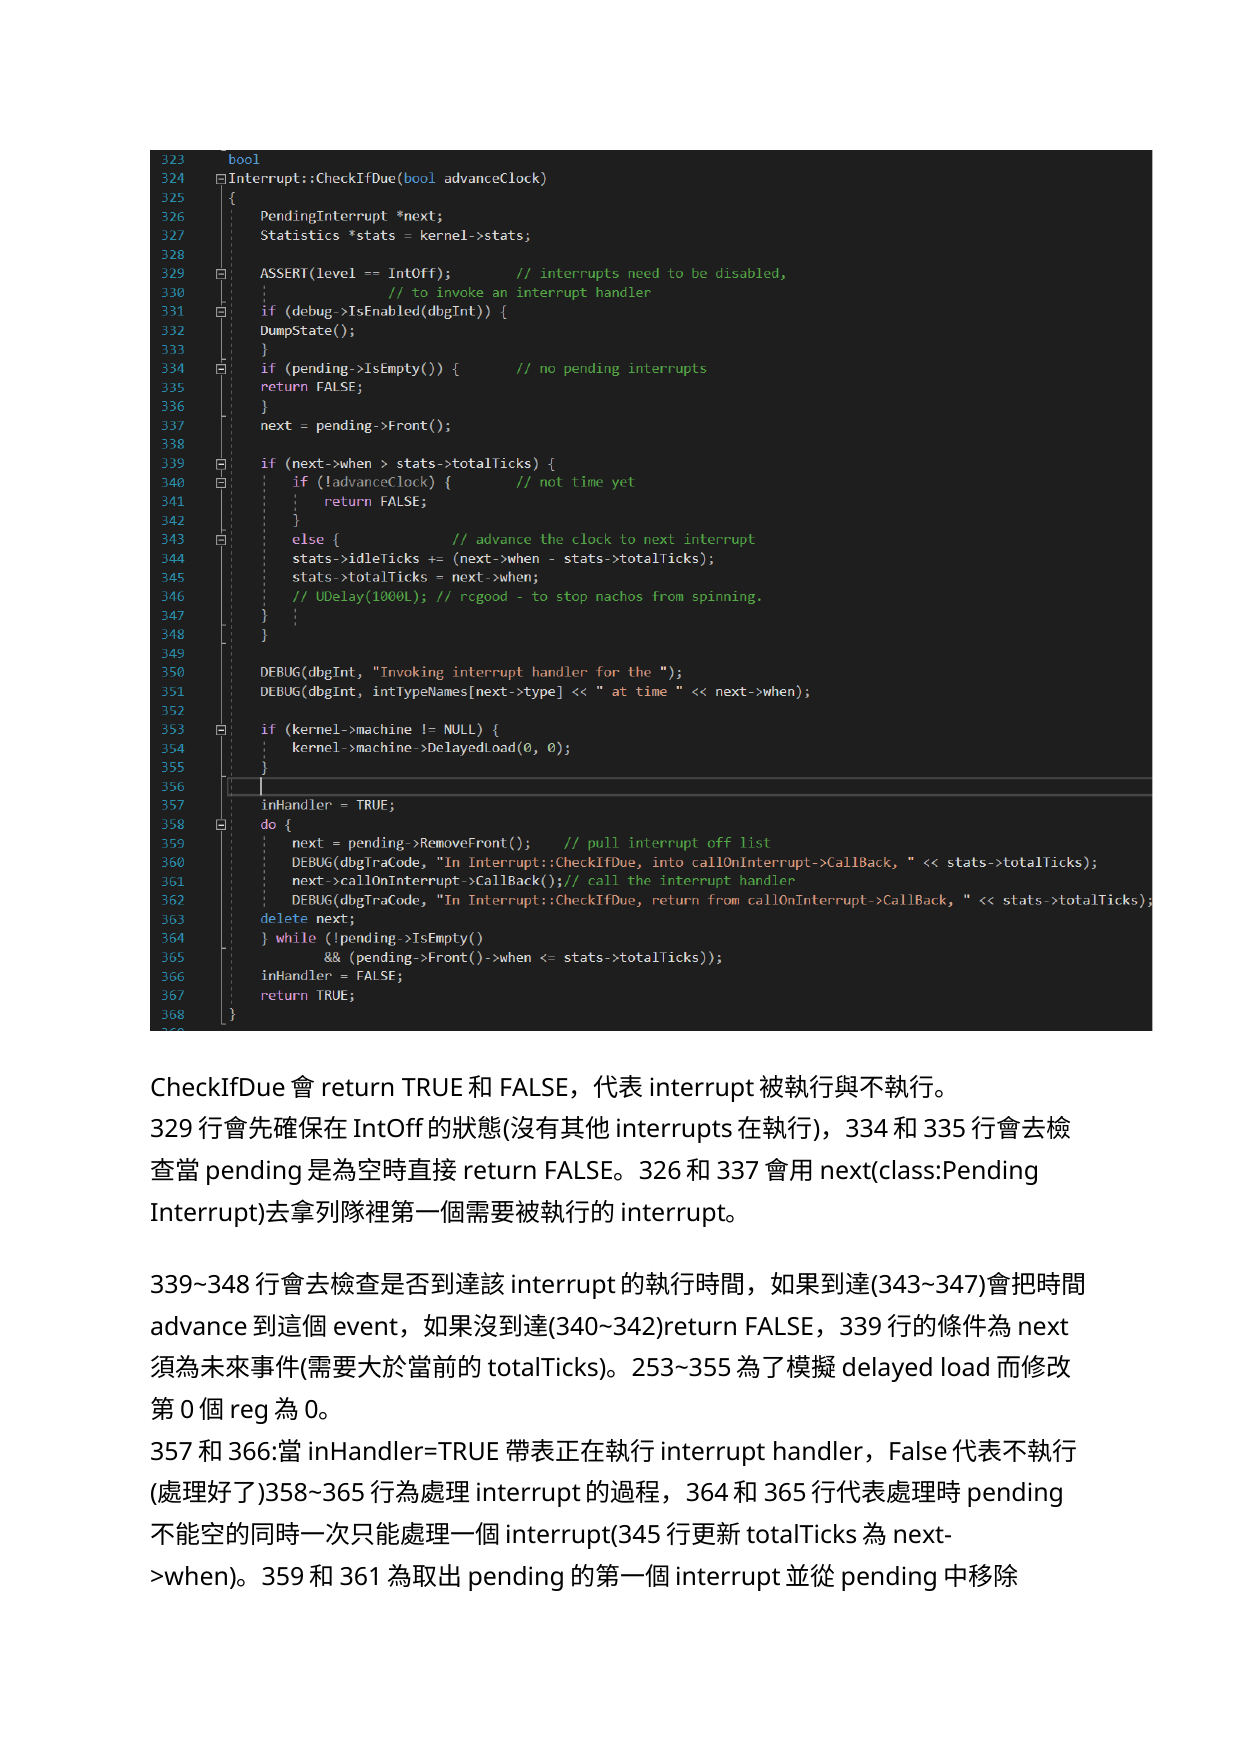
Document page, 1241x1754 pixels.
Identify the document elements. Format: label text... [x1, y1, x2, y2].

text CheckIfDue會return TRUE和 FALSE，代表interrupt被執行與不執行。 [150, 1067, 1090, 1103]
text 329行會先確保在IntOff的狀態(沒有其他interrupts在執行)，334和335行會去檢查當pending是為空時直接return FALSE。326和337會用next(class:Pending Interrupt)去拿列隊裡第一個需要被執行的interrupt。 [150, 1109, 1090, 1228]
picture [150, 150, 1153, 1031]
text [150, 1431, 1090, 1592]
text 339~348行會去檢查是否到達該interrupt的執行時間，如果到達(343~347)會把時間advance到這個event，如果沒到達(340~342)return FALSE，339行的條件為next須為未來事件(需要大於當前的totalTicks)。253~355為了模擬delayed load而修改第0個reg為0。 [150, 1264, 1090, 1426]
